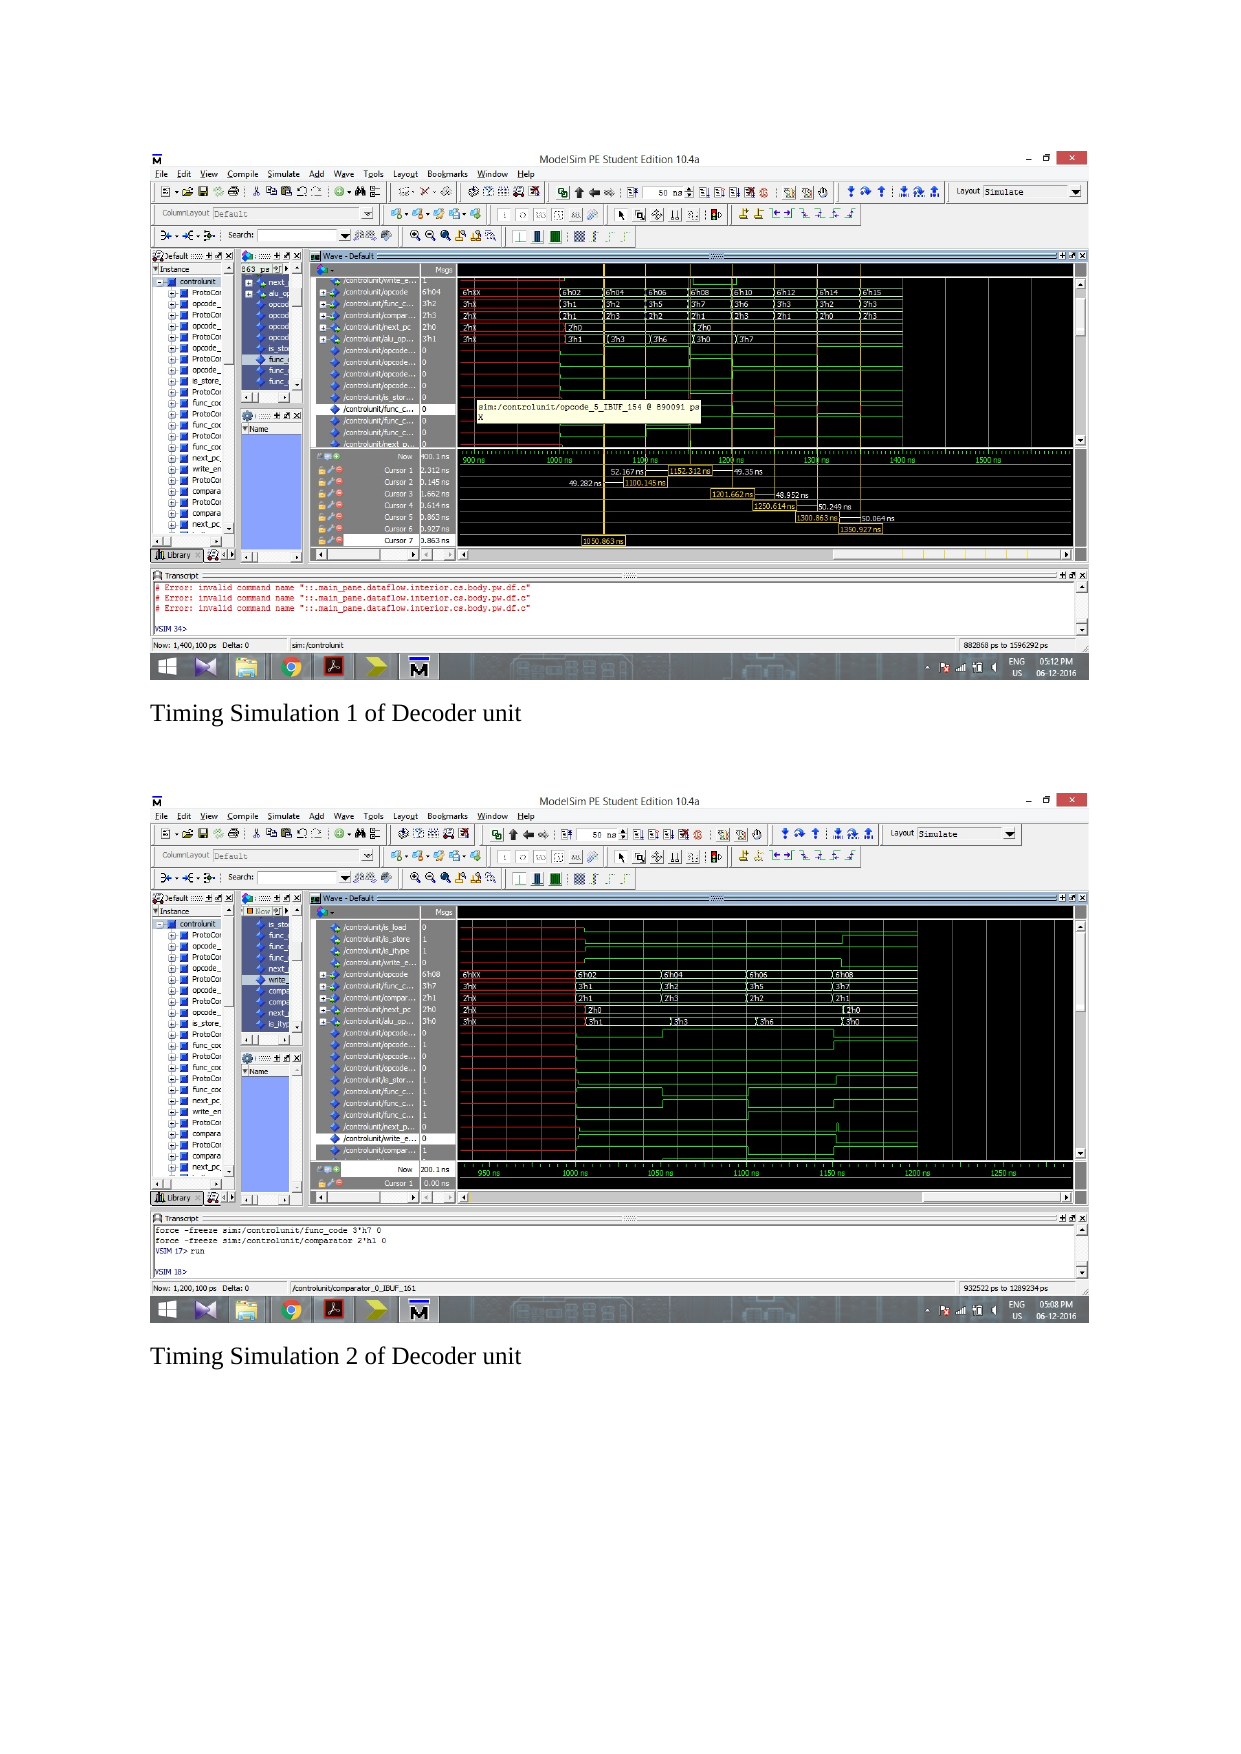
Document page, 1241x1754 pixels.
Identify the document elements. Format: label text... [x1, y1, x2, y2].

picture [150, 151, 1089, 680]
picture [150, 793, 1089, 1323]
text Timing Simulation 2 of Decoder unit [150, 1341, 1107, 1370]
text Timing Simulation 1 of Decoder unit [150, 698, 1107, 727]
